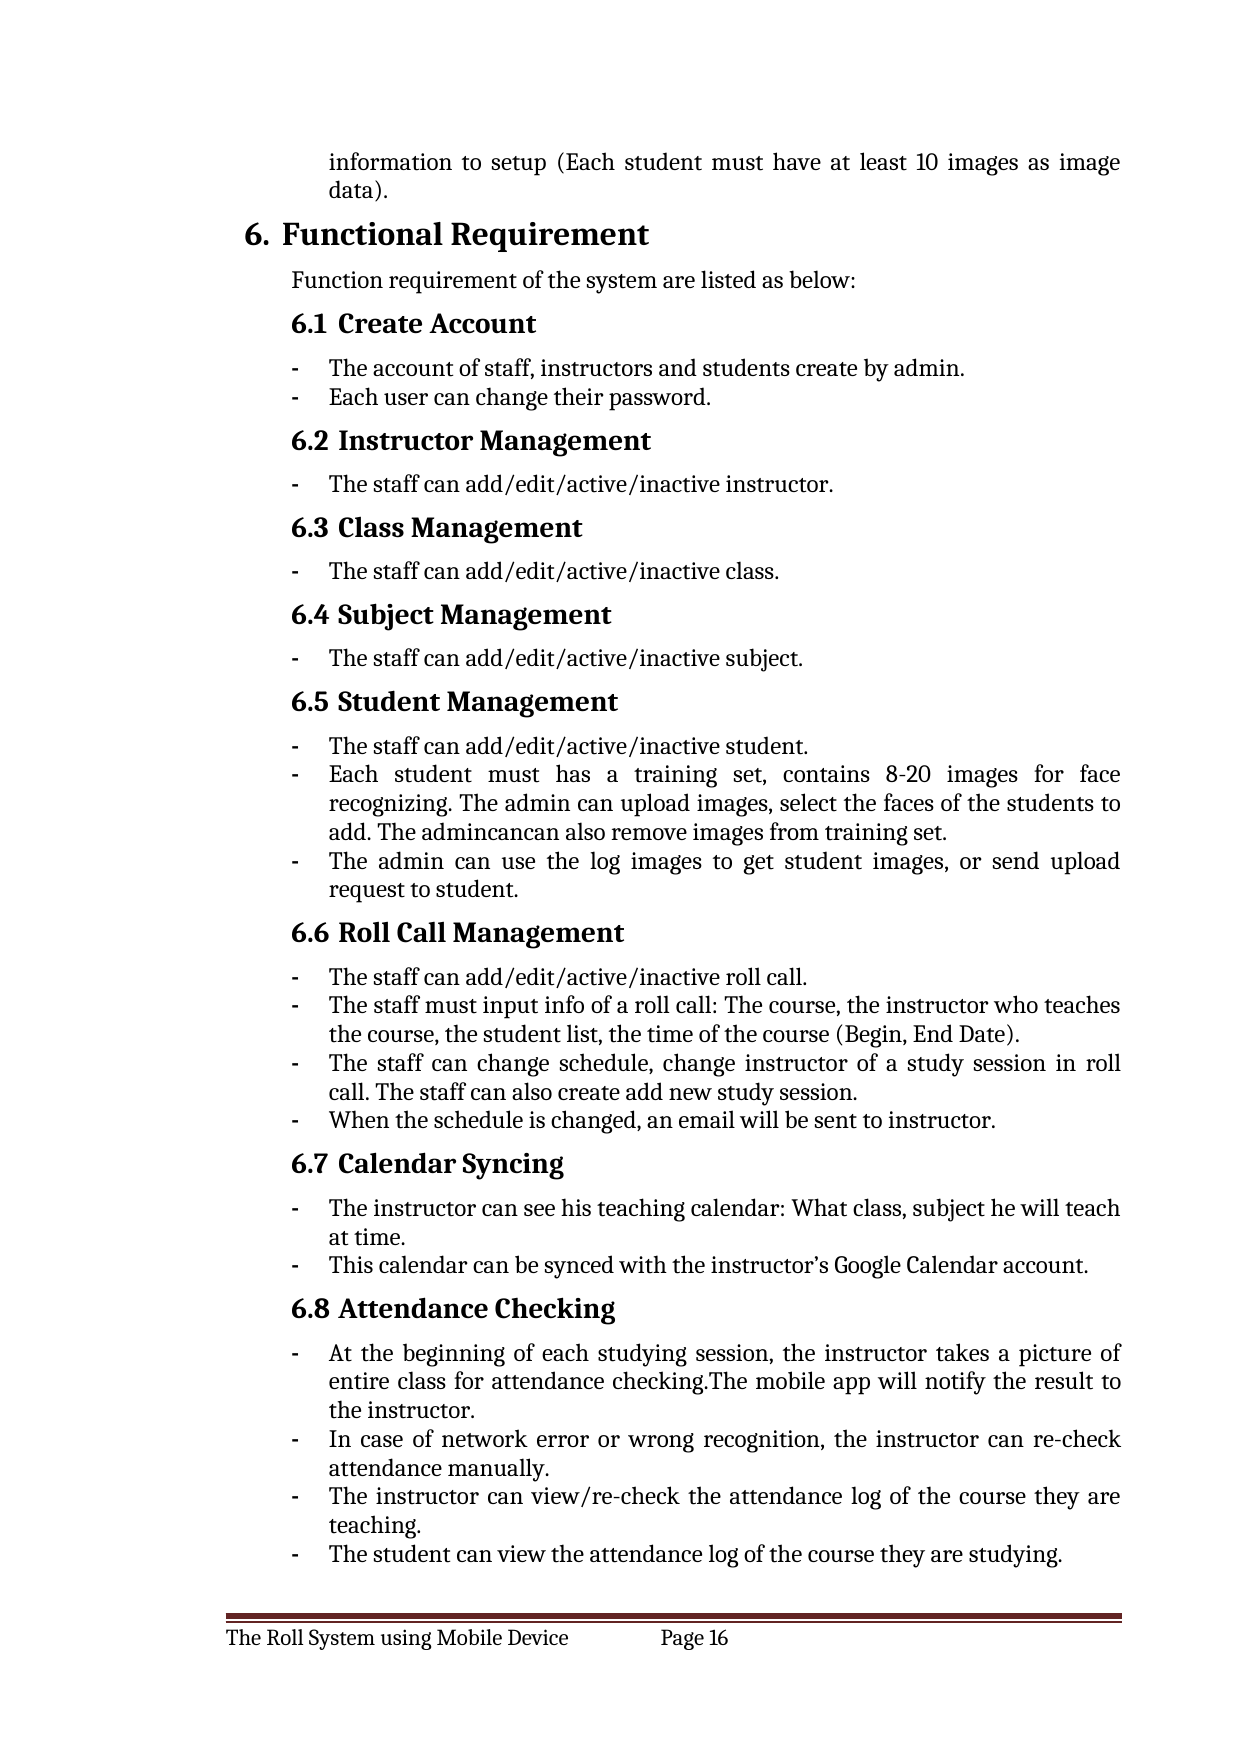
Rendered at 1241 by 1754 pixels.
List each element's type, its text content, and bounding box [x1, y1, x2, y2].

list The instructor can see his teaching calendar: What class, subject he will teach at time. [291, 1194, 1122, 1251]
list This calendar can be synced with the instructor’s Google Calendar account. [291, 1251, 1122, 1280]
list The staff can add/edit/active/inactive student. [291, 732, 1122, 760]
subtitle Instructor Management [291, 424, 1122, 457]
list The instructor can view/re-check the attendance log of the course they are teaching. [291, 1482, 1122, 1540]
list The staff can add/edit/active/inactive class. [291, 557, 1122, 586]
list The account of staff, instructors and students create by admin. [291, 354, 1122, 382]
list The student can view the attendance log of the course they are studying. [291, 1540, 1122, 1568]
list The staff can add/edit/active/inactive roll call. [291, 963, 1122, 991]
subtitle Student Management [291, 686, 1122, 719]
list The staff can add/edit/active/inactive subject. [291, 644, 1122, 673]
list Each user can change their password. [291, 382, 1122, 411]
list When the schedule is changed, an email will be sent to instructor. [291, 1106, 1122, 1135]
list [291, 148, 1122, 205]
subtitle Create Account [291, 308, 1122, 341]
subtitle Class Management [291, 511, 1122, 544]
list The staff must input info of a roll call: The course, the instructor who teaches the course, the student list, the time of the course (Begin, End Date). [291, 991, 1122, 1049]
list The staff can change schedule, change instructor of a study session in roll call. The staff can also create add new study session. [291, 1049, 1122, 1106]
list At the beginning of each studying session, the instructor takes a picture of entire class for attendance checking.The mobile app will notify the result to the instructor. [291, 1338, 1122, 1425]
list In case of network error or wrong recognition, the instructor can re-check attendance manually. [291, 1425, 1122, 1482]
list The admin can use the log images to get student images, or send upload request to student. [291, 847, 1122, 904]
subtitle Attendance Checking [291, 1292, 1122, 1326]
subtitle Functional Requirement [244, 216, 1122, 254]
list Each student must has a training set, contains 8-20 images for face recognizing. The admin can upload images, select the faces of the students to add. The admincancan also remove images from training set. [291, 760, 1122, 847]
text Function requirement of the system are listed as below: [291, 266, 1122, 295]
subtitle Subject Management [291, 598, 1122, 632]
subtitle Calendar Syncing [291, 1148, 1122, 1181]
list The staff can add/edit/active/inactive instructor. [291, 470, 1122, 498]
subtitle Roll Call Management [291, 917, 1122, 950]
